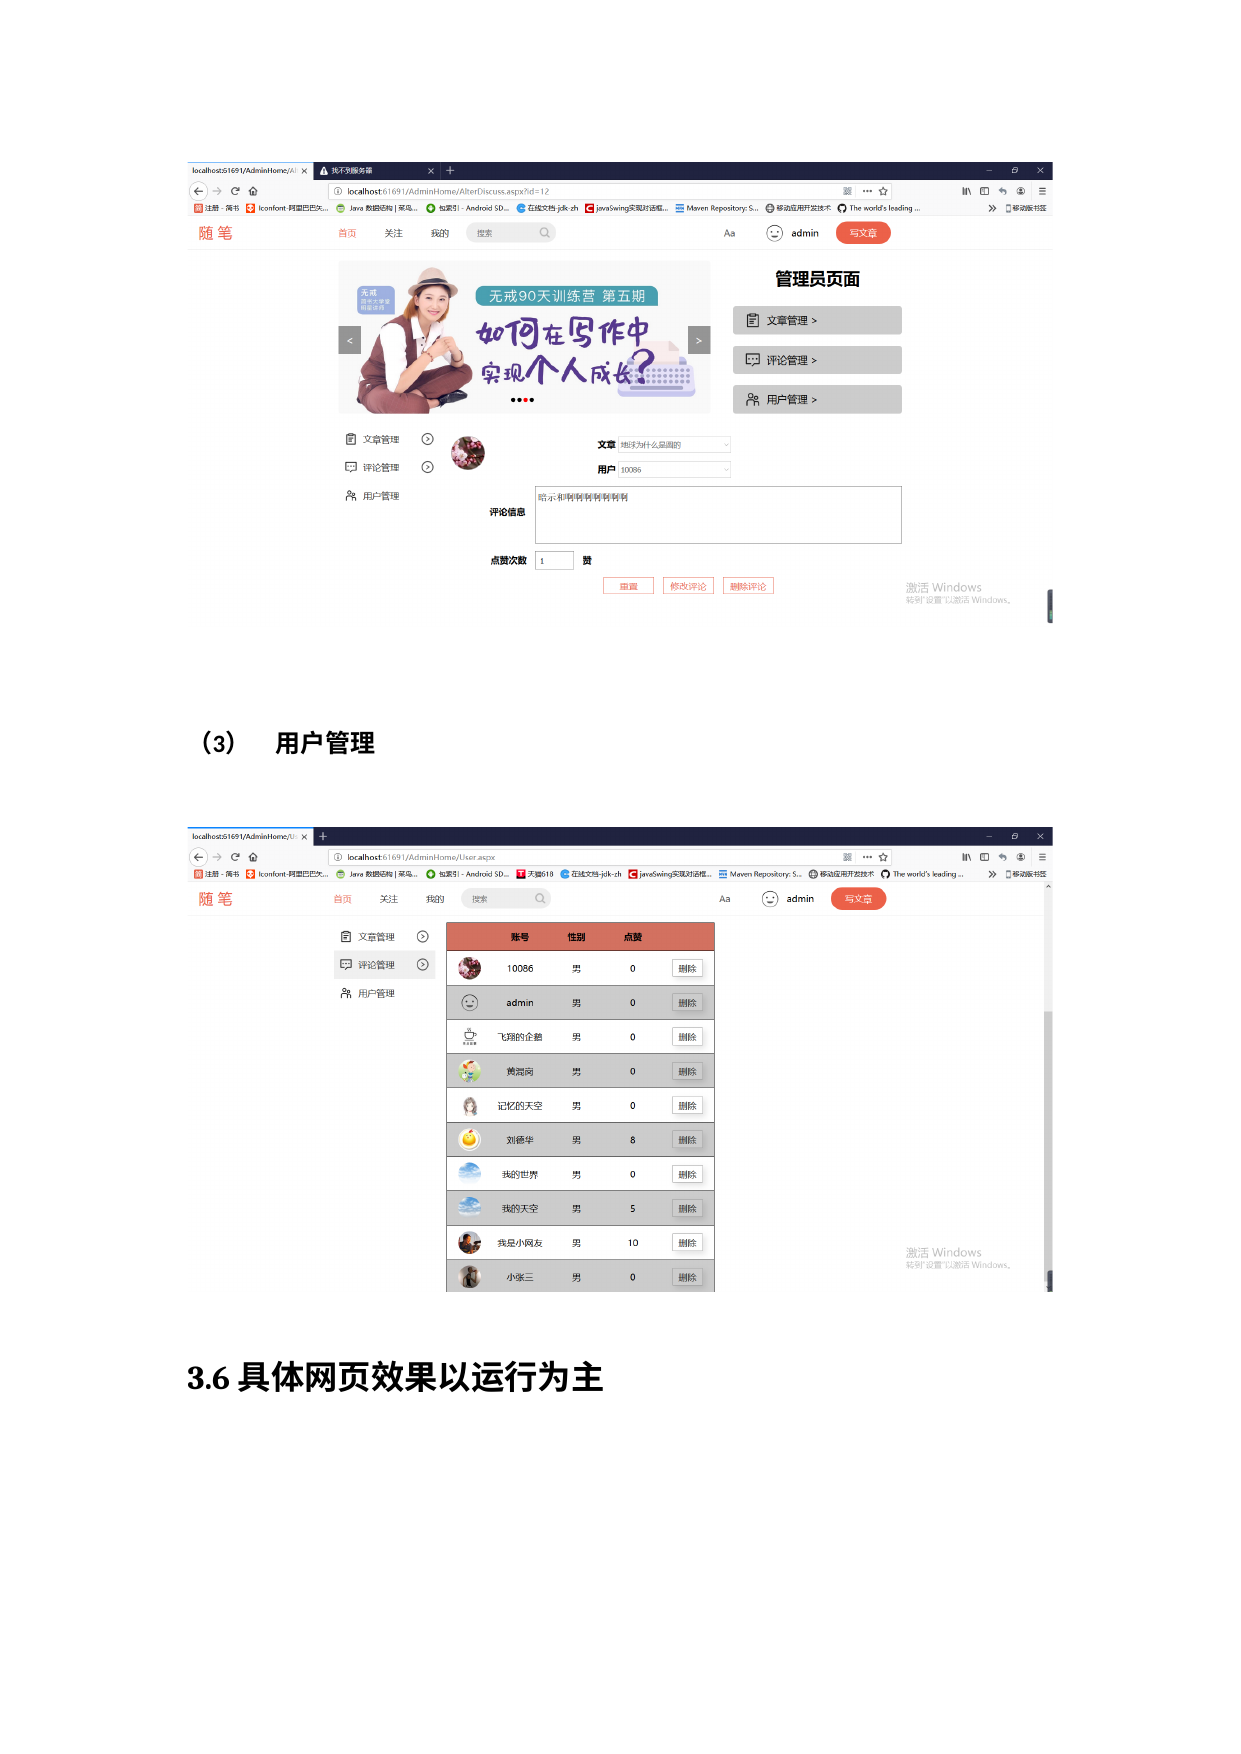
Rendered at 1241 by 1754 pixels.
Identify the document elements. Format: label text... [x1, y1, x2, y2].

subtitle 3.6 具体网页效果以运行为主 [187, 1342, 1053, 1407]
picture [187, 827, 1053, 1292]
subtitle 用户管理 [187, 709, 1053, 774]
picture [187, 162, 1053, 627]
